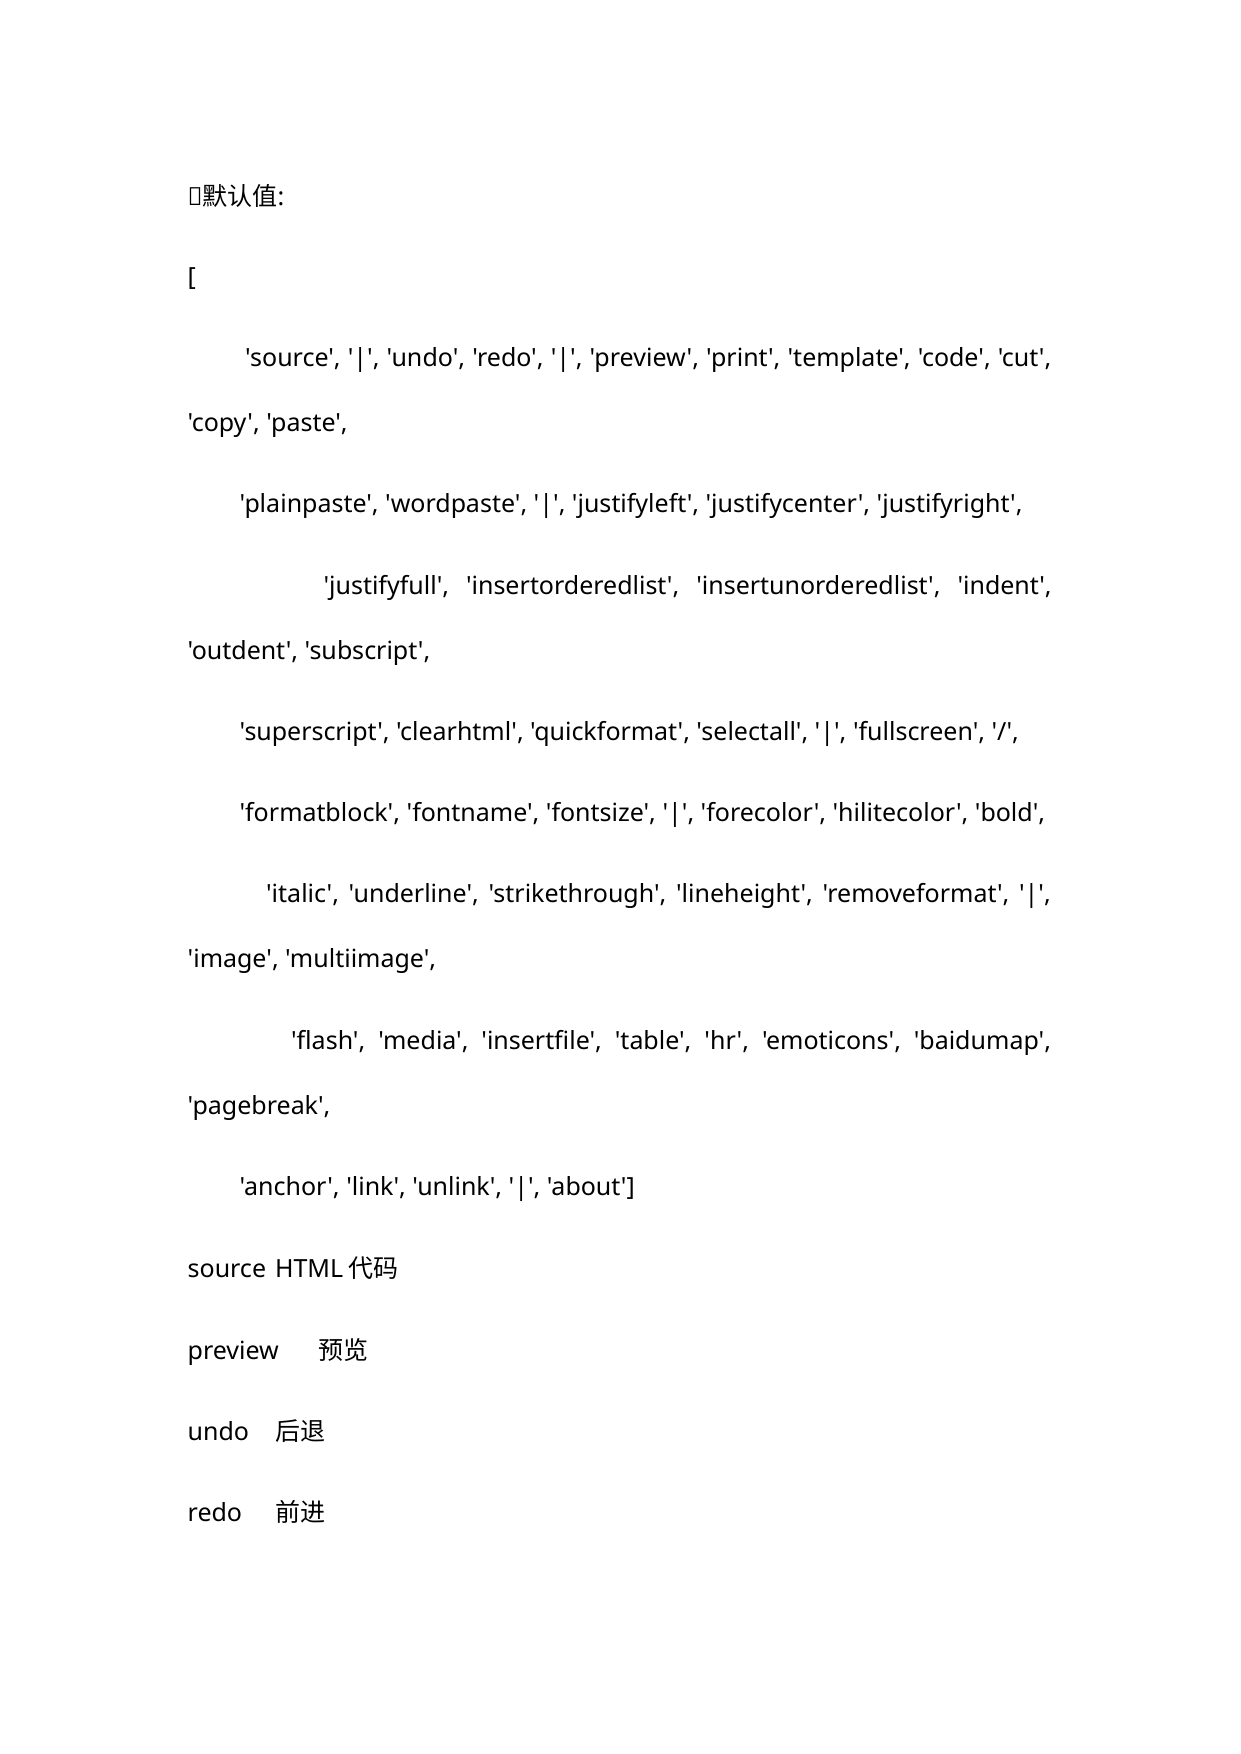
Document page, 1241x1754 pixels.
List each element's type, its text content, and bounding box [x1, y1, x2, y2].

text 'justifyfull', 'insertorderedlist', 'insertunorderedlist', 'indent', 'outdent', 'subscript', [187, 552, 1053, 682]
text redo 前进 [187, 1478, 1053, 1543]
text 'superscript', 'clearhtml', 'quickformat', 'selectall', '|', 'fullscreen', '/', [187, 698, 1053, 763]
text 'italic', 'underline', 'strikethrough', 'lineheight', 'removeformat', '|', 'image', 'multiimage', [187, 861, 1053, 991]
text 'flash', 'media', 'insertfile', 'table', 'hr', 'emoticons', 'baidumap', 'pagebreak', [187, 1007, 1053, 1137]
text 'source', '|', 'undo', 'redo', '|', 'preview', 'print', 'template', 'code', 'cut', 'copy', 'paste', [187, 324, 1053, 454]
text preview 预览 [187, 1316, 1053, 1381]
text [ [187, 243, 1053, 308]
text undo 后退 [187, 1397, 1053, 1462]
text source HTML代码 [187, 1234, 1053, 1299]
text 'anchor', 'link', 'unlink', '|', 'about'] [187, 1153, 1053, 1218]
text 'plainpaste', 'wordpaste', '|', 'justifyleft', 'justifycenter', 'justifyright', [187, 471, 1053, 536]
text 'formatblock', 'fontname', 'fontsize', '|', 'forecolor', 'hilitecolor', 'bold', [187, 779, 1053, 844]
text 默认值: [187, 162, 1053, 227]
